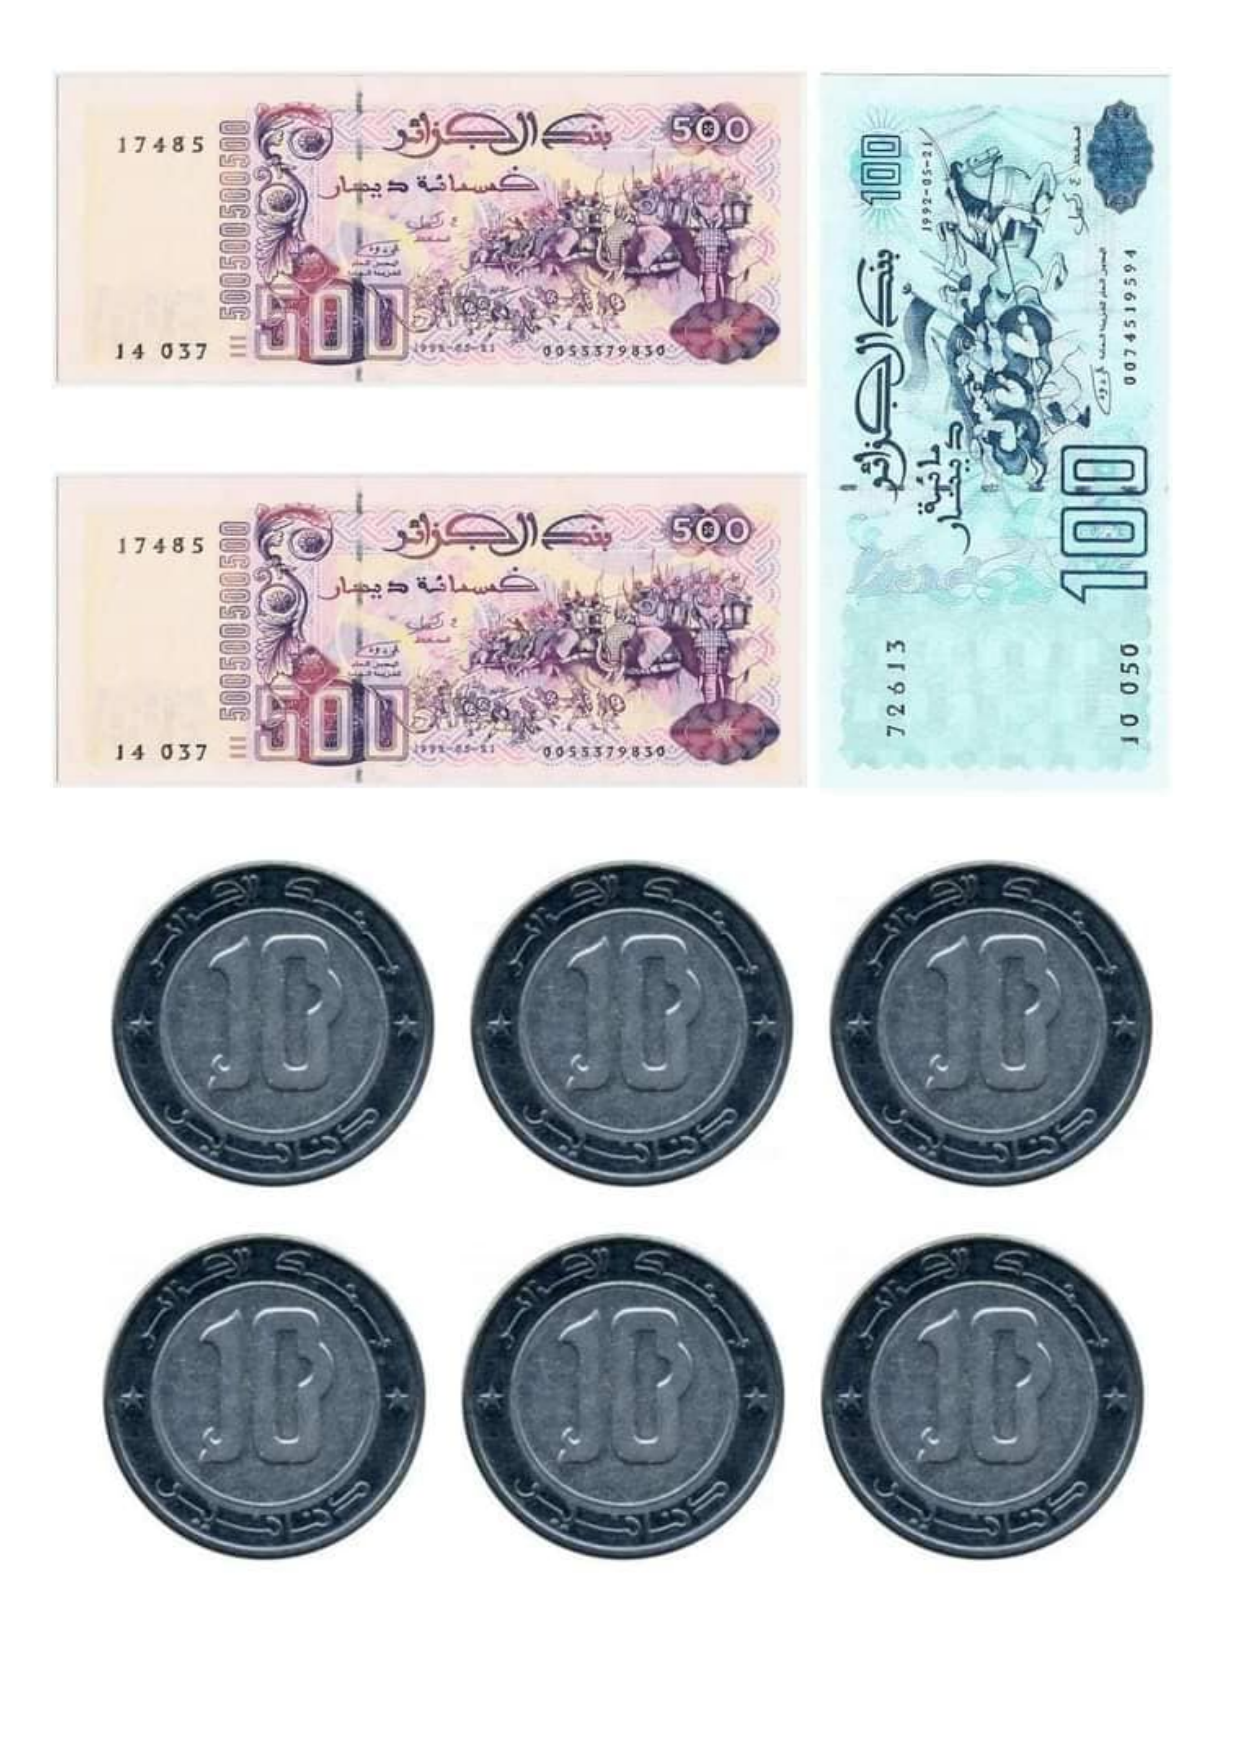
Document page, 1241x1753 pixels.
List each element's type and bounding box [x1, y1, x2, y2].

picture [24, 41, 1199, 1668]
